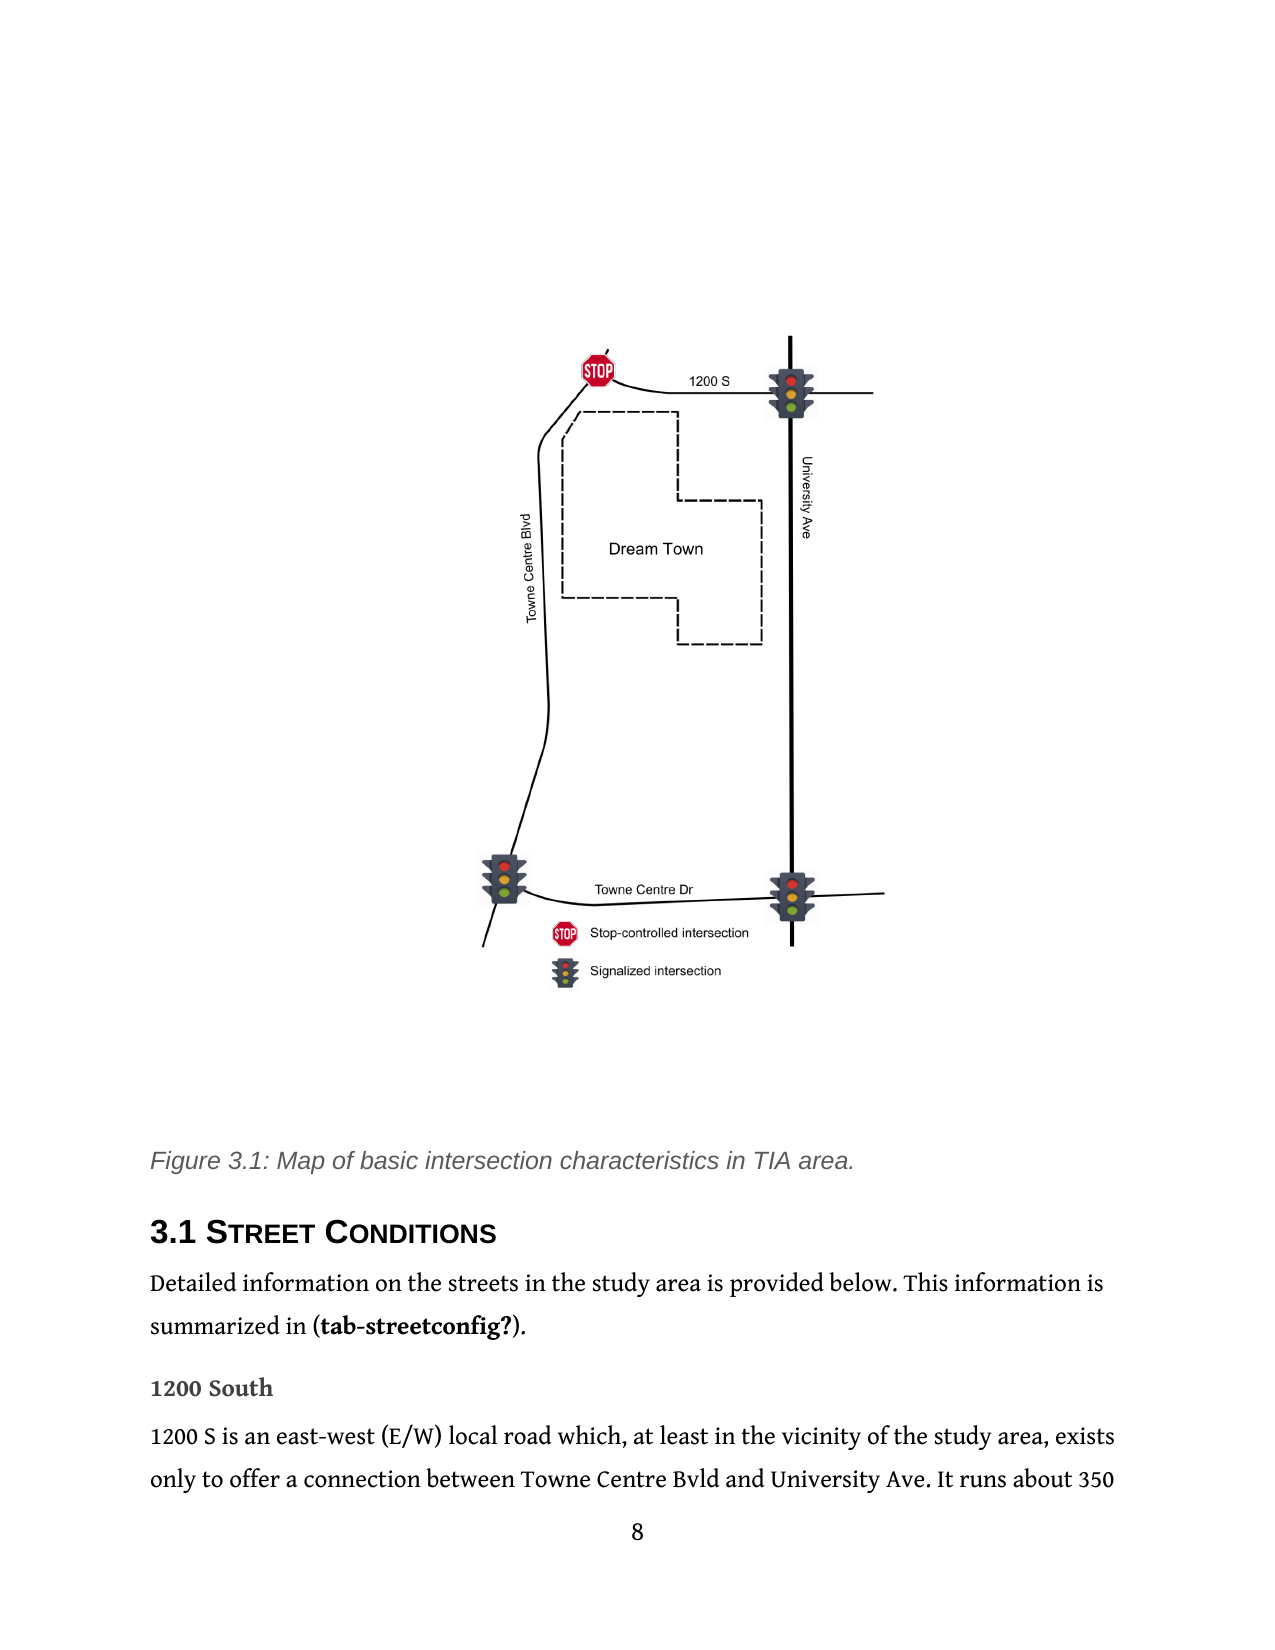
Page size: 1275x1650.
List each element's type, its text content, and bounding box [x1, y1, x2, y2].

table_header Figure 3.1: Map of basic intersection characteristics in TIA area. [139, 150, 1114, 1187]
subtitle 3.1 Street Conditions [150, 1212, 1125, 1251]
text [150, 1423, 1125, 1495]
picture [168, 150, 1114, 1125]
subtitle 1200 South [150, 1375, 1125, 1404]
text Detailed information on the streets in the study area is provided below. This information is summarized in (tab-streetconfig?). [150, 1269, 1125, 1342]
